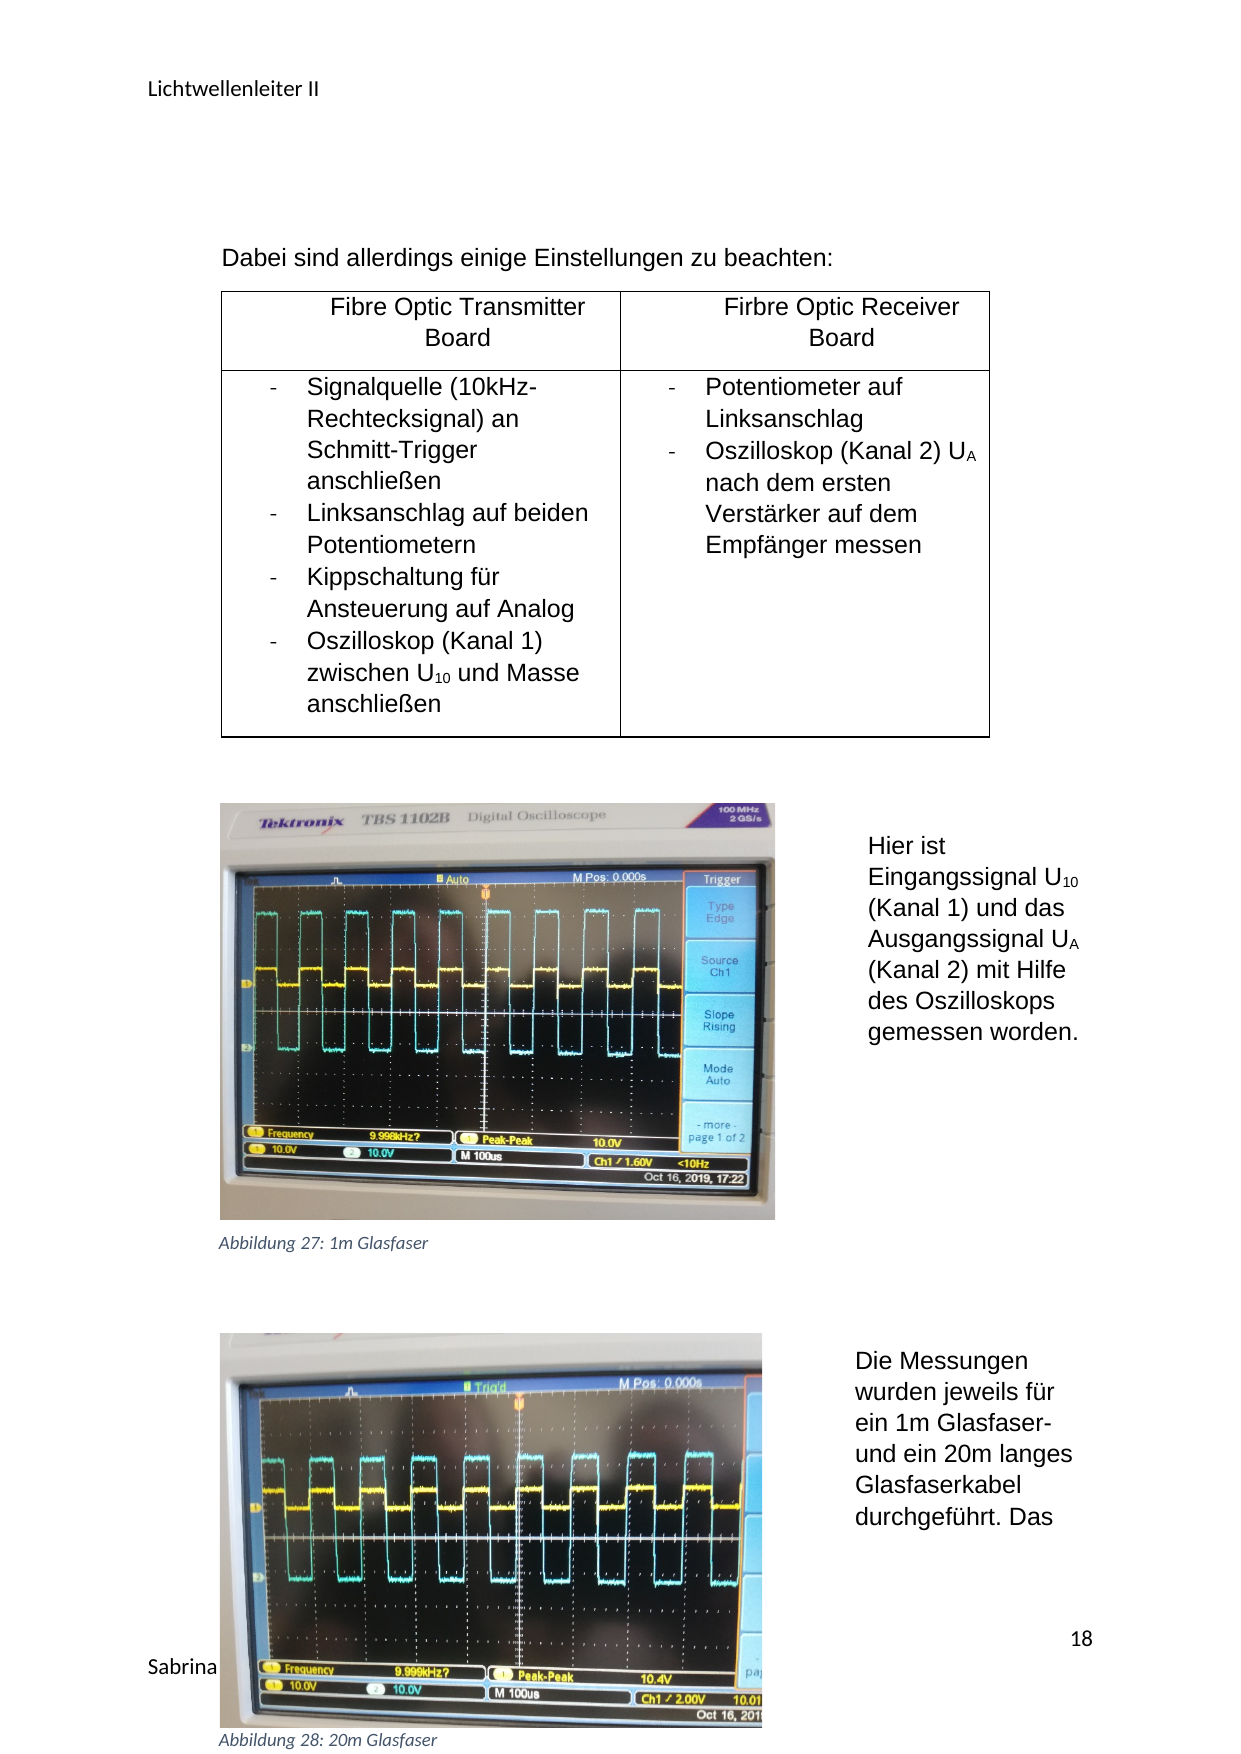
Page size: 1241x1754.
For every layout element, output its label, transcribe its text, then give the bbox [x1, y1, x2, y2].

text Dabei sind allerdings einige Einstellungen zu beachten: [221, 243, 1093, 272]
text Hier ist Eingangssignal U10 (Kanal 1) und das Ausgangssignal UA (Kanal 2) mit Hilfe des Oszilloskops gemessen worden. [775, 831, 1093, 1046]
picture [218, 1333, 762, 1728]
table_cell Signalquelle (10kHz-Rechtecksignal) an Schmitt-Trigger anschließen Linksanschlag auf beiden Potentiometern Kippschaltung für Ansteuerung auf Analog Oszilloskop (Kanal 1) zwischen U10 und Masse anschließen [222, 371, 620, 736]
table_header Firbre Optic Receiver Board [621, 292, 989, 370]
table_header Fibre Optic Transmitter Board [222, 292, 620, 370]
picture [218, 803, 775, 1219]
table_cell Potentiometer auf Linksanschlag Oszilloskop (Kanal 2) UA nach dem ersten Verstärker auf dem Empfänger messen [621, 371, 989, 736]
